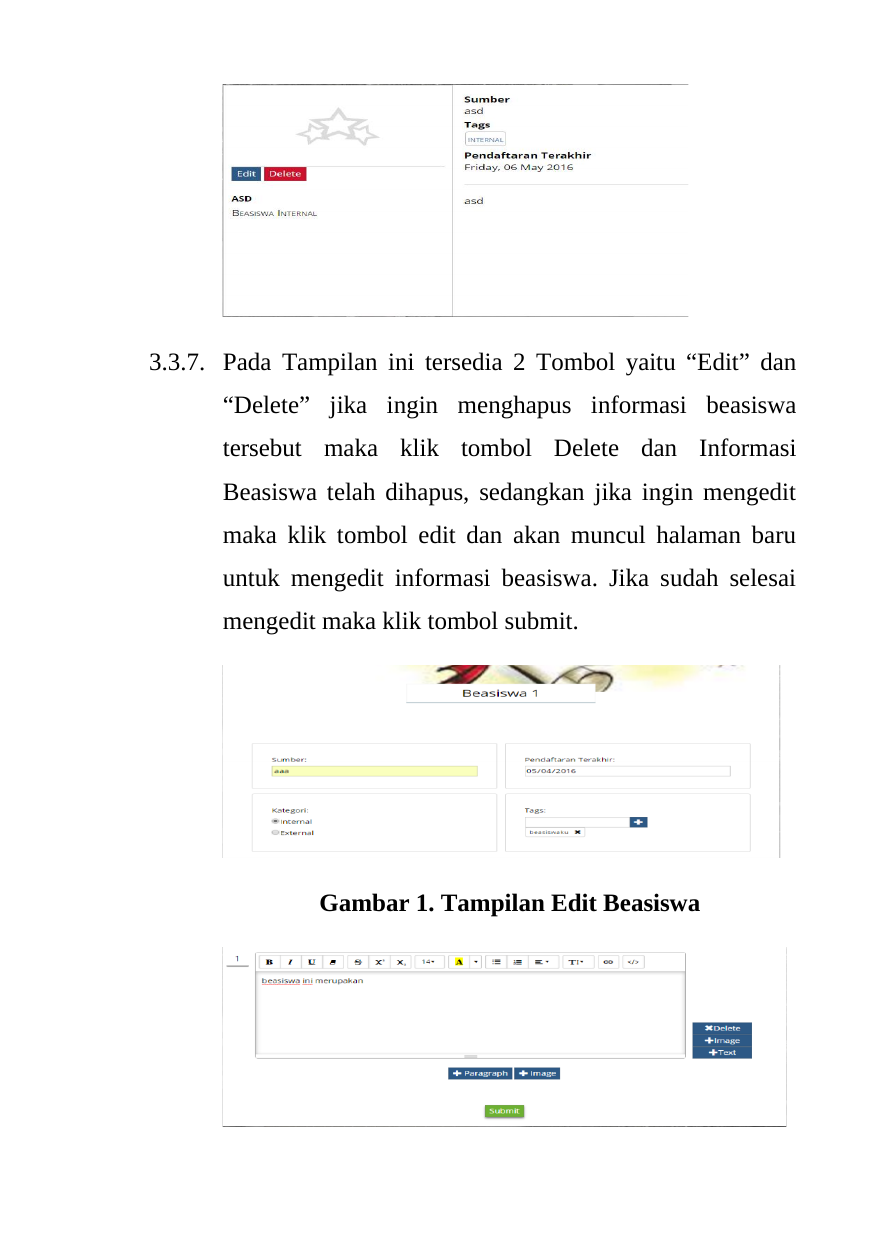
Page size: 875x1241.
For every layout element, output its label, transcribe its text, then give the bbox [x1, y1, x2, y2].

picture [222, 84, 689, 317]
list Pada Tampilan ini tersedia 2 Tombol yaitu “Edit” dan “Delete” jika ingin menghapus informasi beasiswa tersebut maka klik tombol Delete dan Informasi Beasiswa telah dihapus, sedangkan jika ingin mengedit maka klik tombol edit dan akan muncul halaman baru untuk mengedit informasi beasiswa. Jika sudah selesai mengedit maka klik tombol submit. [149, 347, 797, 635]
text Gambar 1. Tampilan Edit Beasiswa [223, 888, 797, 917]
picture [222, 665, 780, 858]
picture [222, 947, 787, 1127]
